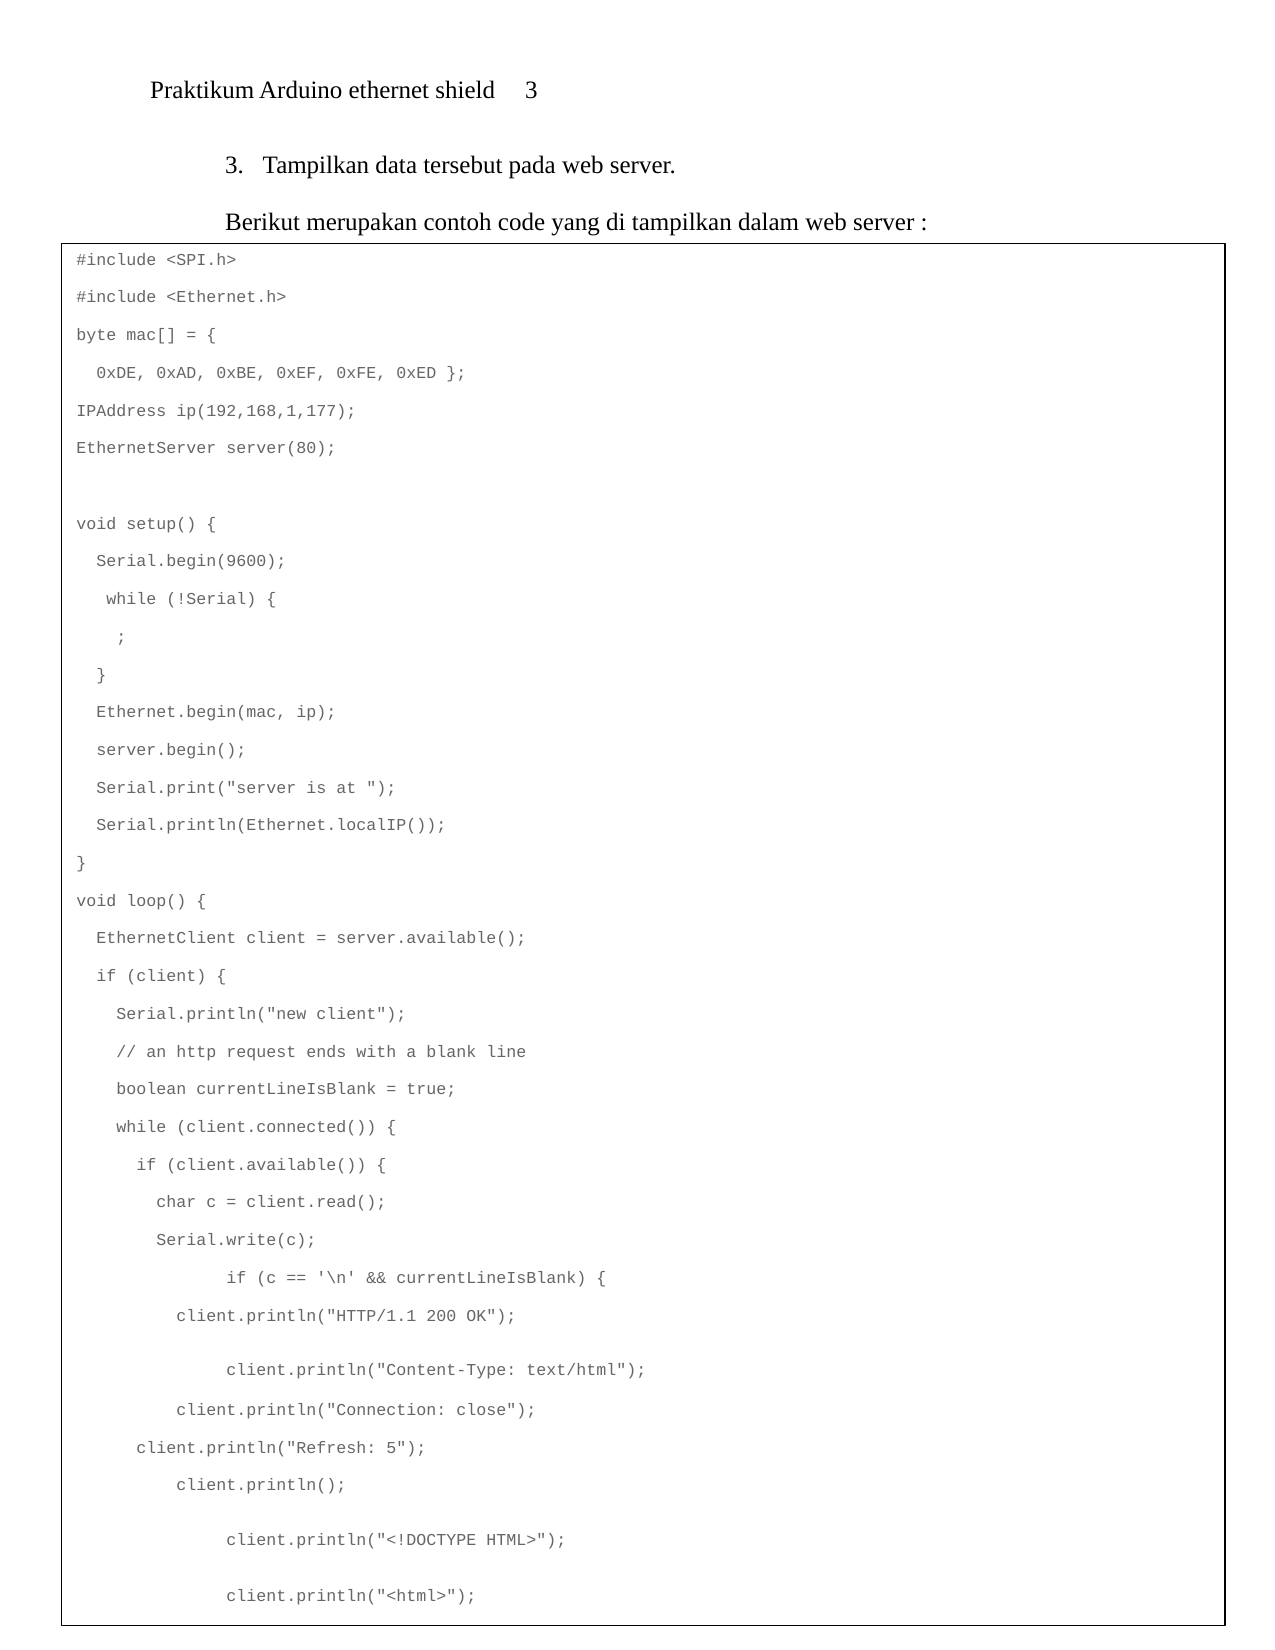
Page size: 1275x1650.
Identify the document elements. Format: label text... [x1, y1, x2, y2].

text Berikut merupakan contoh code yang di tampilkan dalam web server : [150, 207, 1125, 236]
list Tampilkan data tersebut pada web server. [225, 150, 1125, 179]
